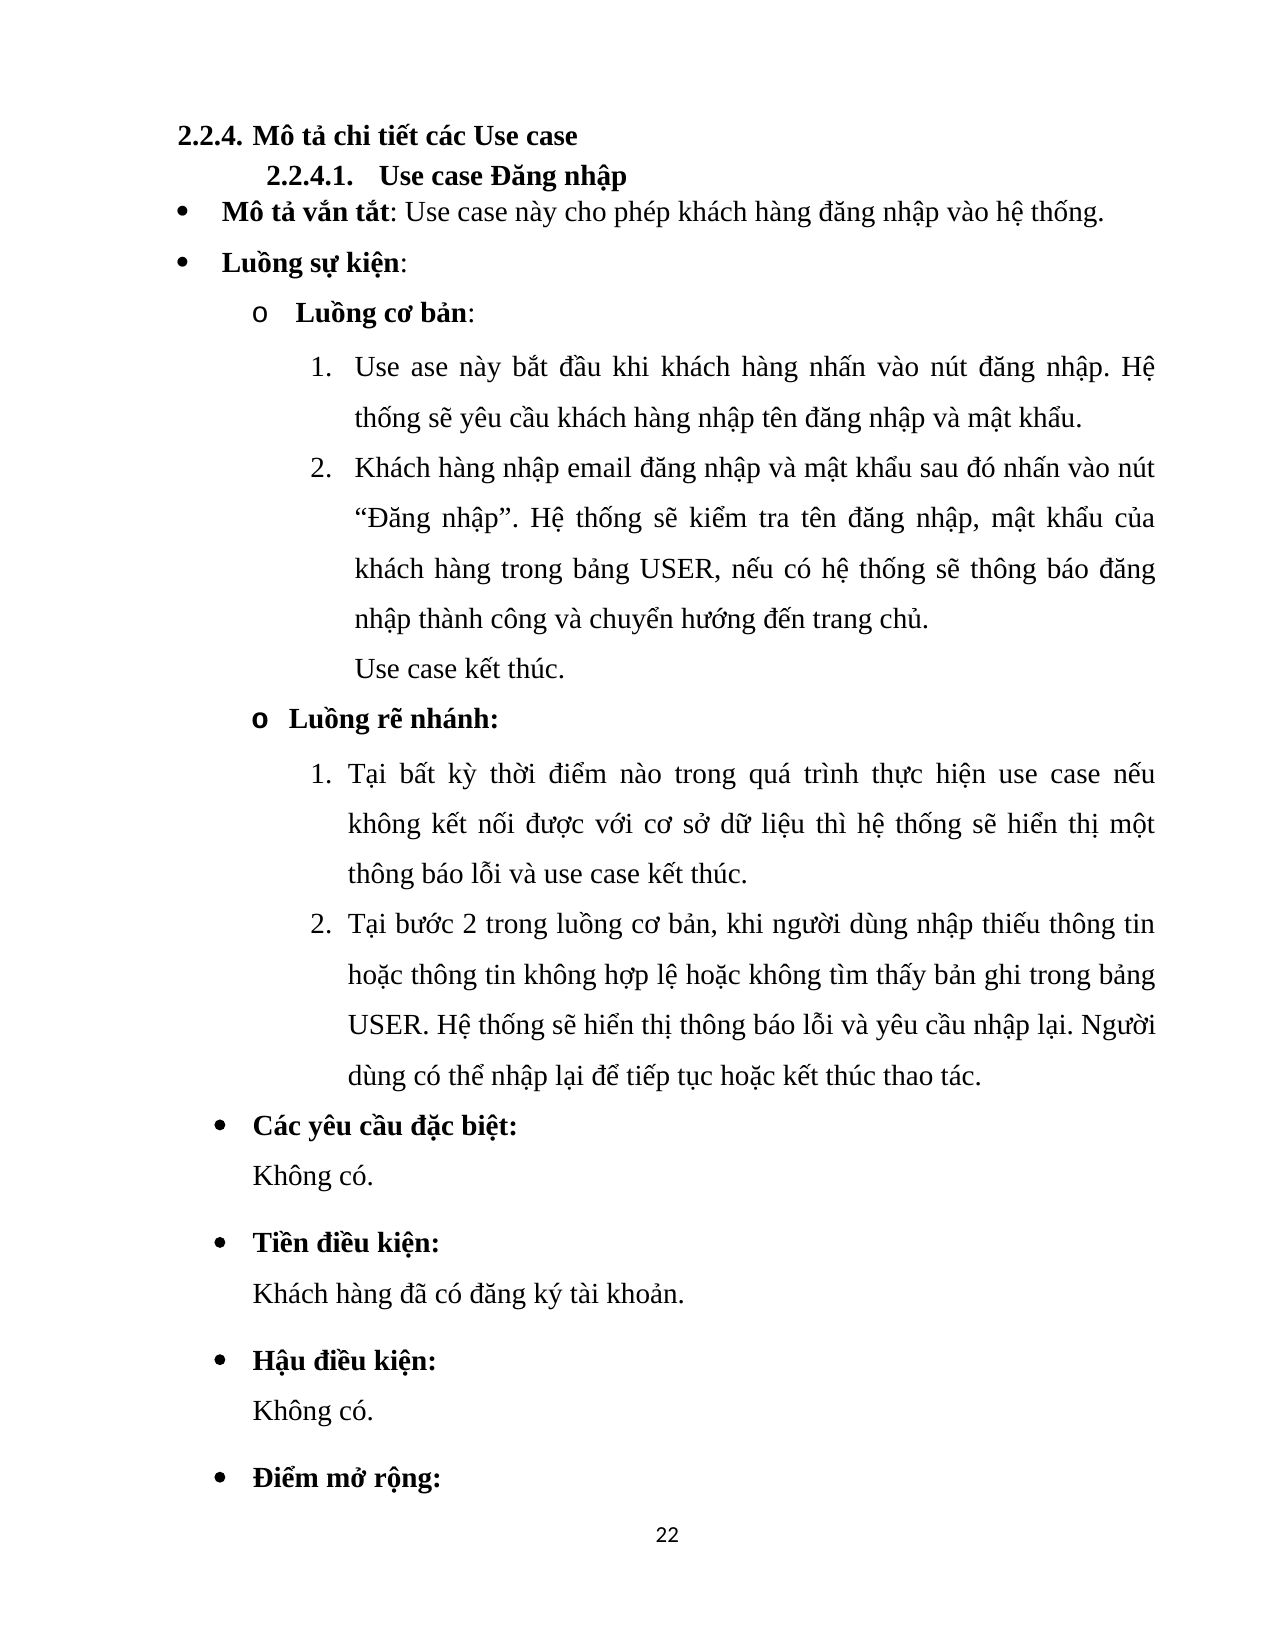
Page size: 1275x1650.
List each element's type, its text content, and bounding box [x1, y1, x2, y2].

list Use ase này bắt đầu khi khách hàng nhấn vào nút đăng nhập. Hệ thống sẽ yêu cầu khách hàng nhập tên đăng nhập và mật khẩu. [310, 349, 1157, 433]
text Use case kết thúc. [279, 651, 1157, 685]
list Tiền điều kiện: [215, 1225, 1157, 1259]
list Hậu điều kiện: [215, 1343, 1157, 1376]
list Luồng sự kiện: [177, 245, 1157, 279]
subtitle Mô tả chi tiết các Use case [177, 118, 1157, 152]
list Tại bước 2 trong luồng cơ bản, khi người dùng nhập thiếu thông tin hoặc thông tin không hợp lệ hoặc không tìm thấy bản ghi trong bảng USER. Hệ thống sẽ hiển thị thông báo lỗi và yêu cầu nhập lại. Người dùng có thể nhập lại để tiếp tục hoặc kết thúc thao tác. [310, 907, 1157, 1091]
list Luồng cơ bản: [251, 295, 1157, 331]
list Điểm mở rộng: [215, 1460, 1157, 1494]
text Khách hàng đã có đăng ký tài khoản. [177, 1276, 1157, 1309]
text Không có. [177, 1158, 1157, 1192]
list Các yêu cầu đặc biệt: [215, 1108, 1157, 1142]
list Luồng rẽ nhánh: [251, 702, 1157, 738]
list Tại bất kỳ thời điểm nào trong quá trình thực hiện use case nếu không kết nối được với cơ sở dữ liệu thì hệ thống sẽ hiển thị một thông báo lỗi và use case kết thúc. [310, 756, 1157, 890]
list Khách hàng nhập email đăng nhập và mật khẩu sau đó nhấn vào nút “Đăng nhập”. Hệ thống sẽ kiểm tra tên đăng nhập, mật khẩu của khách hàng trong bảng USER, nếu có hệ thống sẽ thông báo đăng nhập thành công và chuyển hướng đến trang chủ. [310, 450, 1157, 634]
text Không có. [177, 1393, 1157, 1427]
subtitle Use case Đăng nhập [266, 158, 1157, 192]
list Mô tả vắn tắt: Use case này cho phép khách hàng đăng nhập vào hệ thống. [177, 194, 1157, 228]
